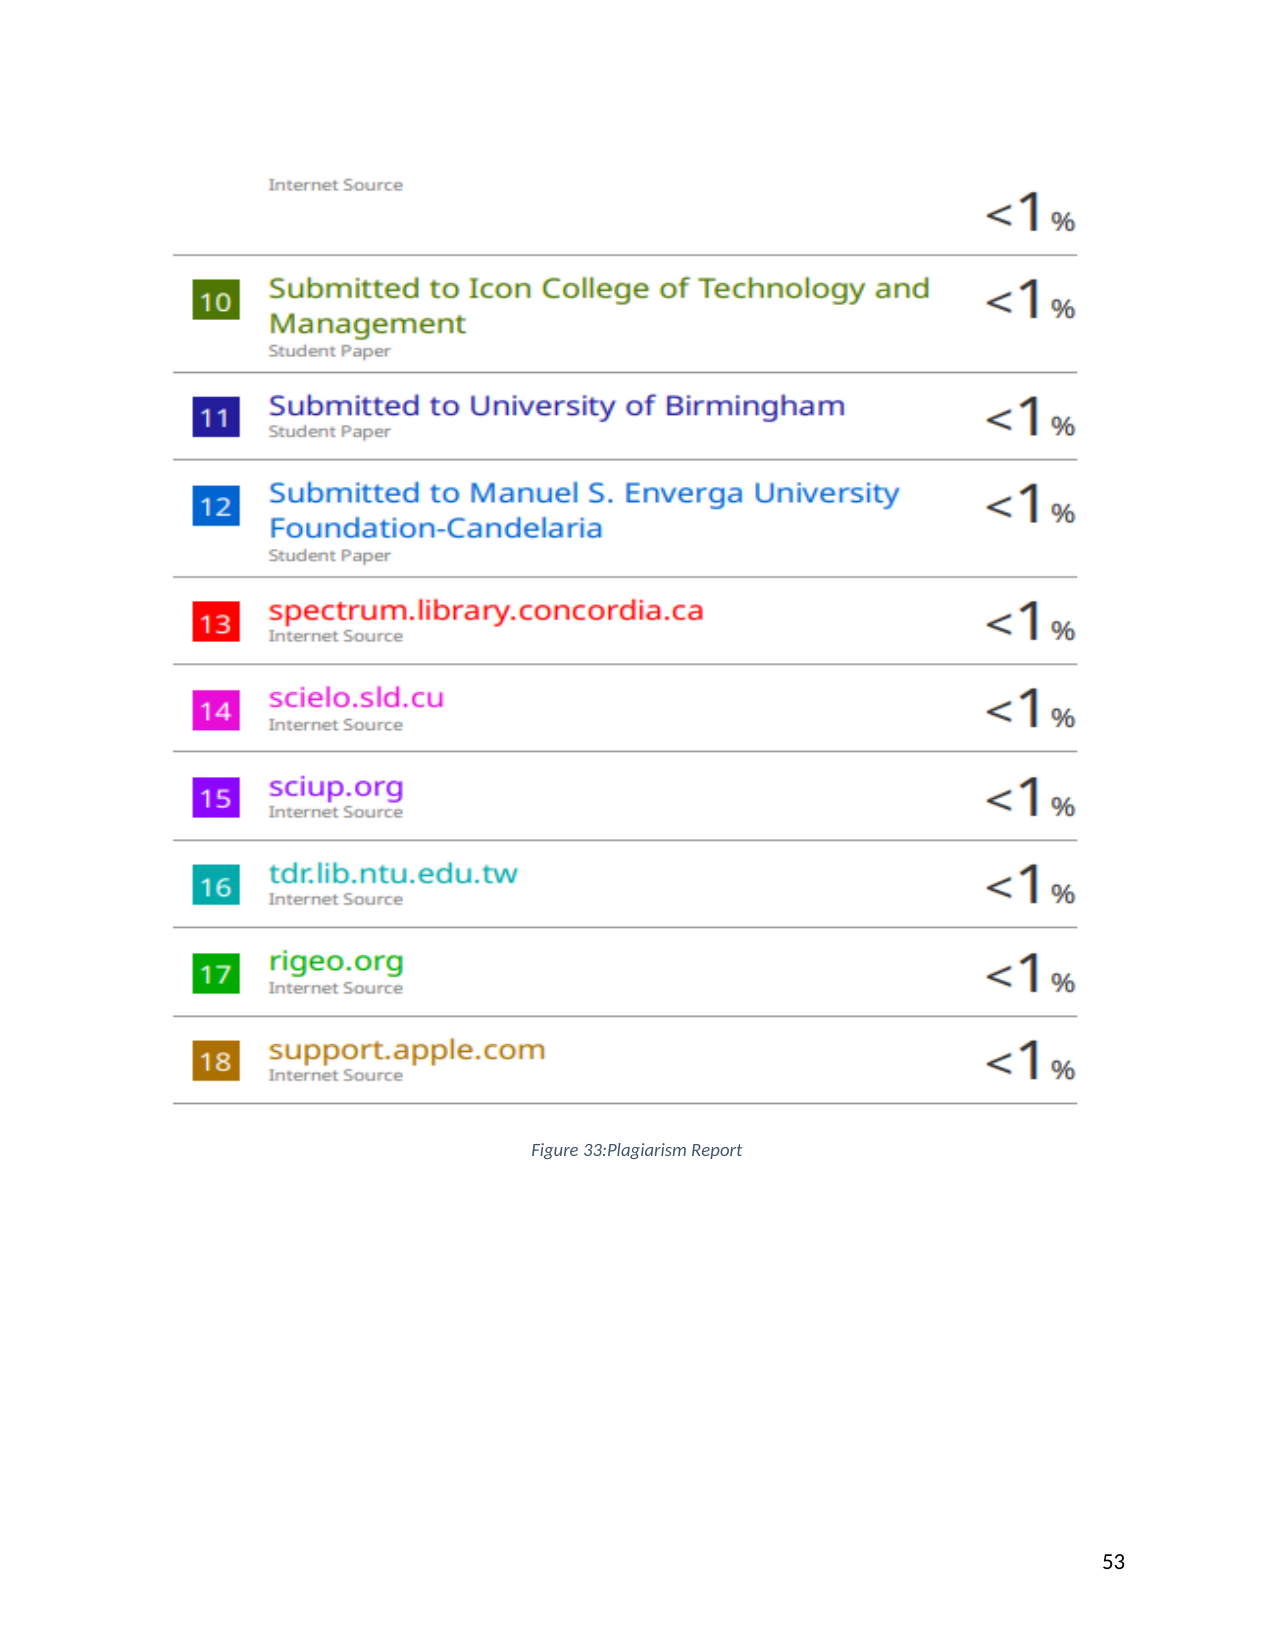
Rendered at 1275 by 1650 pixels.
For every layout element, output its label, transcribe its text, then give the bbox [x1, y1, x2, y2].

picture [150, 150, 1117, 1108]
